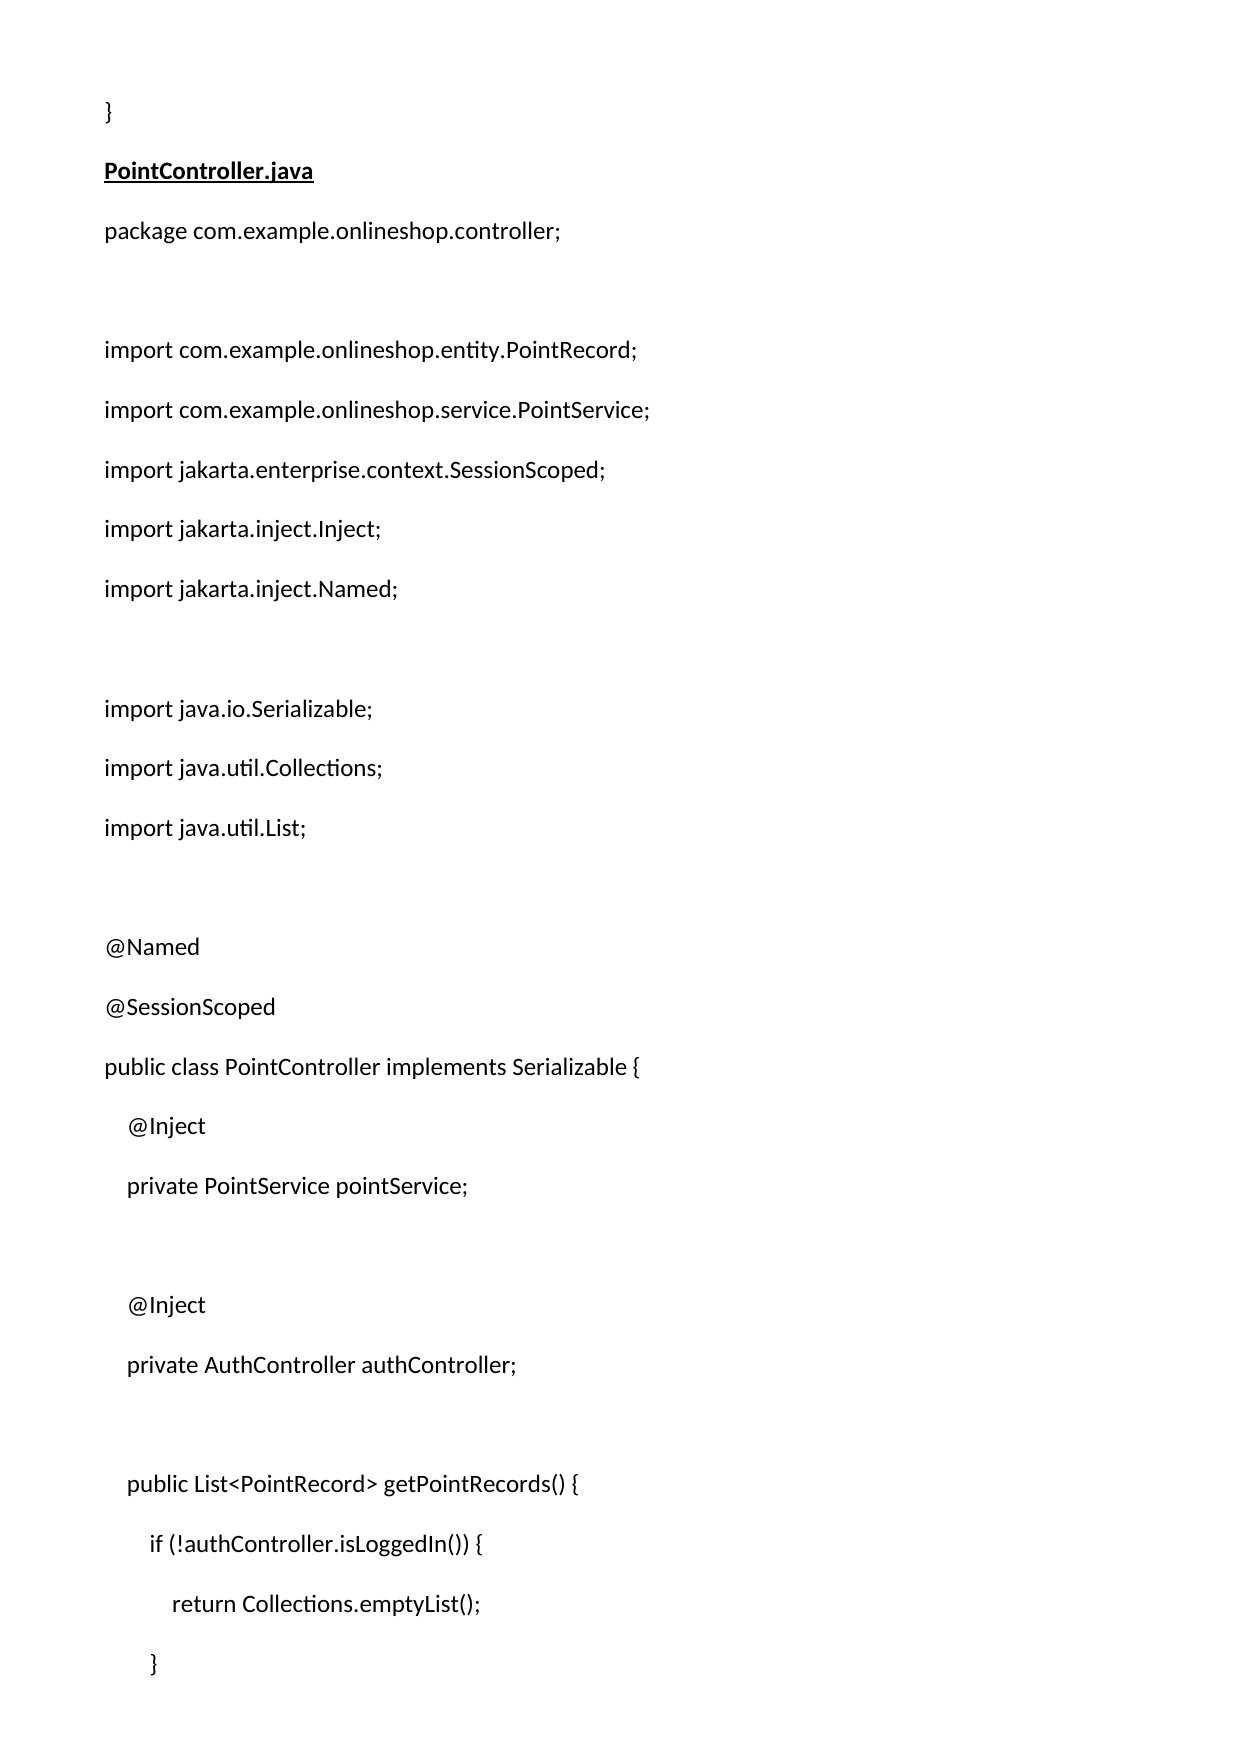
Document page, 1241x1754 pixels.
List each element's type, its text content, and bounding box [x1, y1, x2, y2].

text import java.io.Serializable; [104, 693, 1119, 723]
text private AuthController authController; [104, 1349, 1119, 1380]
text return Collections.emptyList(); [104, 1588, 1119, 1618]
text @Inject [104, 1111, 1119, 1141]
text } [104, 96, 1119, 126]
text import jakarta.inject.Named; [104, 573, 1119, 604]
text if (!authController.isLoggedIn()) { [104, 1528, 1119, 1559]
text import com.example.onlineshop.service.PointService; [104, 394, 1119, 425]
text @Inject [104, 1289, 1119, 1320]
text public class PointController implements Serializable { [104, 1051, 1119, 1081]
text import java.util.Collections; [104, 752, 1119, 783]
text import jakarta.inject.Inject; [104, 514, 1119, 544]
text import jakarta.enterprise.context.SessionScoped; [104, 454, 1119, 484]
text PointController.java [104, 156, 1119, 186]
text public List<PointRecord> getPointRecords() { [104, 1469, 1119, 1499]
text import com.example.onlineshop.entity.PointRecord; [104, 334, 1119, 365]
text @Named [104, 931, 1119, 962]
text } [104, 1648, 1119, 1678]
text package com.example.onlineshop.controller; [104, 215, 1119, 246]
text private PointService pointService; [104, 1170, 1119, 1201]
text import java.util.List; [104, 812, 1119, 843]
text @SessionScoped [104, 991, 1119, 1022]
